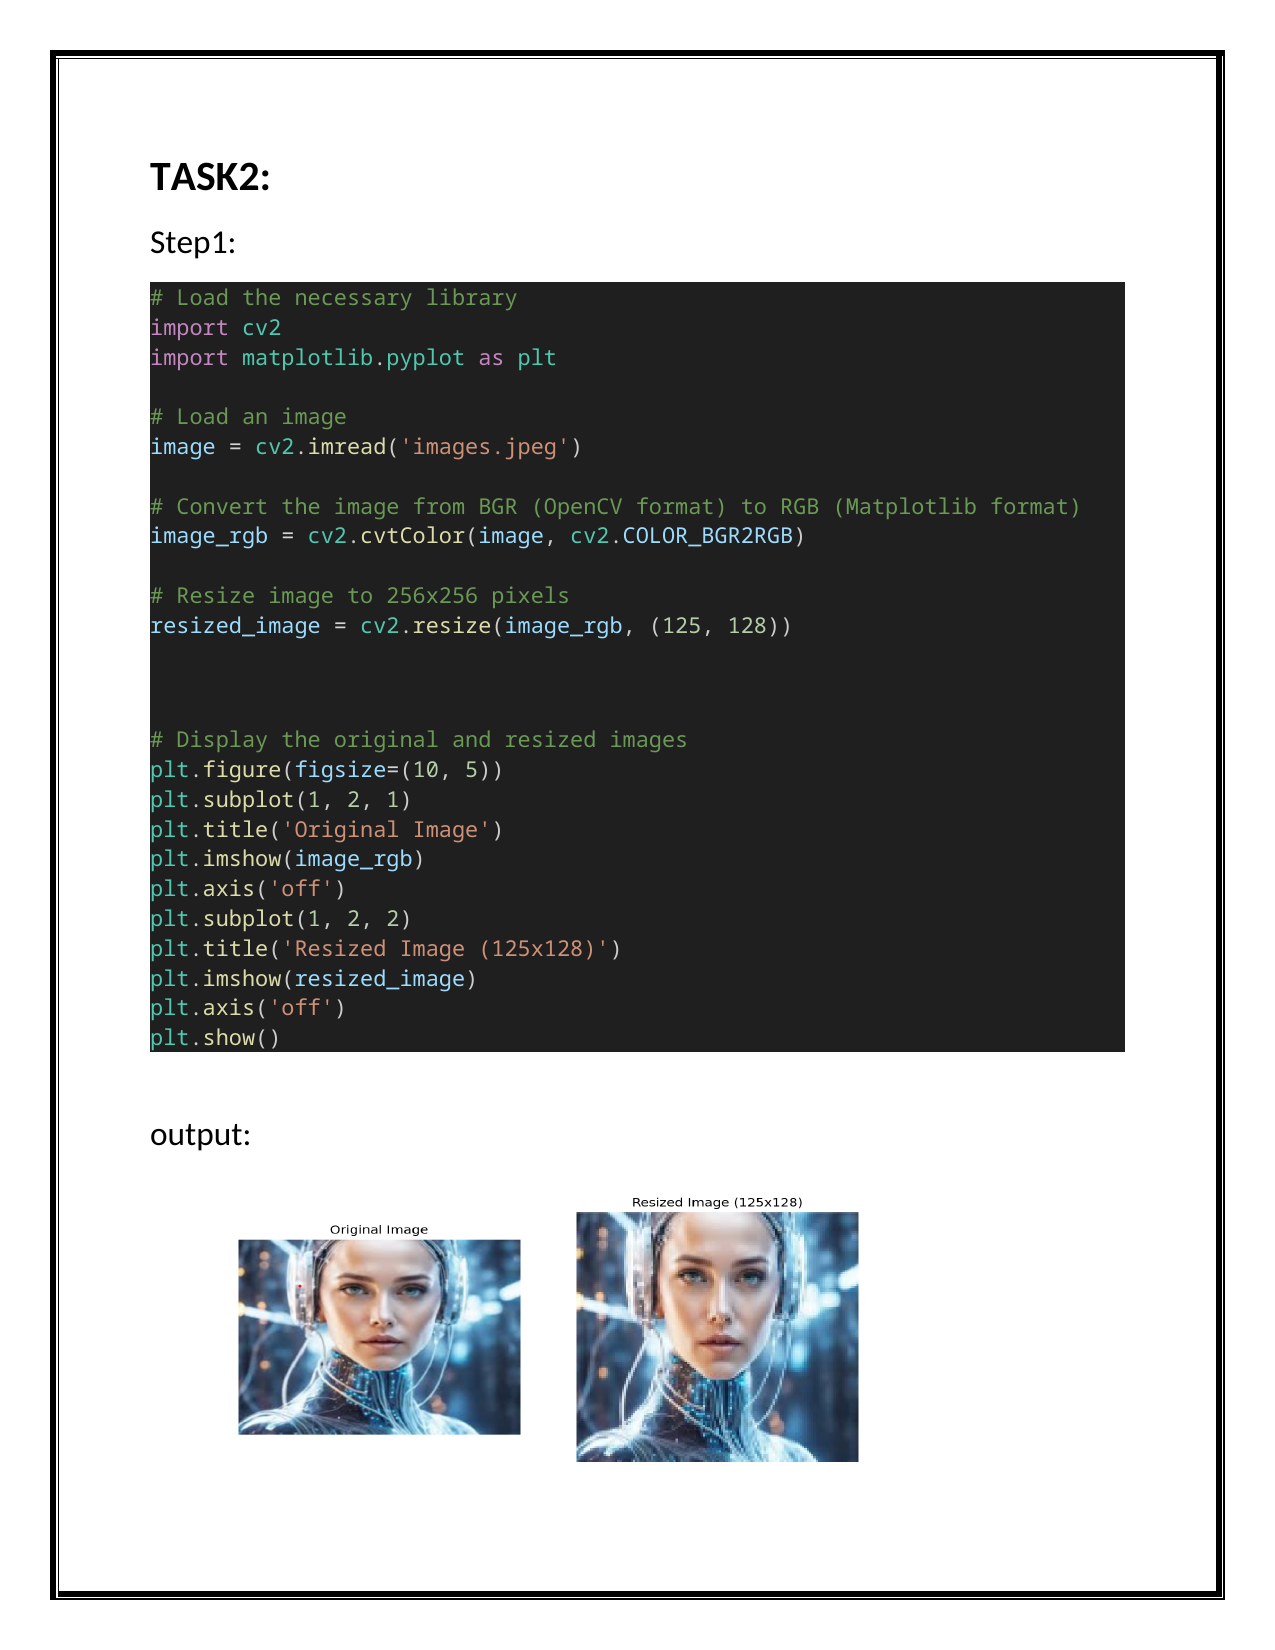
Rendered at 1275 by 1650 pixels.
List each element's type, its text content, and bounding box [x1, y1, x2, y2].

text plt.imshow(image_rgb) [150, 843, 1125, 873]
text TASK2: [150, 150, 1125, 201]
text image_rgb = cv2.cvtColor(image, cv2.COLOR_BGR2RGB) [150, 521, 1125, 550]
text Step1: [150, 222, 1125, 262]
text # Load an image [150, 401, 1125, 431]
text import cv2 [150, 312, 1125, 342]
text # Display the original and resized images [150, 724, 1125, 754]
text # Resize image to 256x256 pixels [150, 580, 1125, 610]
text plt.axis('off') [150, 873, 1125, 903]
text output: [150, 1112, 1125, 1153]
text plt.show() [150, 1022, 1125, 1052]
text plt.title('Original Image') [150, 813, 1125, 843]
picture [150, 1173, 909, 1495]
text # Load the necessary library [150, 282, 1125, 312]
text plt.subplot(1, 2, 2) [150, 903, 1125, 933]
text plt.axis('off') [150, 992, 1125, 1022]
text import matplotlib.pyplot as plt [150, 342, 1125, 372]
text plt.title('Resized Image (125x128)') [150, 933, 1125, 962]
text # Convert the image from BGR (OpenCV format) to RGB (Matplotlib format) [150, 491, 1125, 521]
text resized_image = cv2.resize(image_rgb, (125, 128)) [150, 610, 1125, 640]
text plt.subplot(1, 2, 1) [150, 784, 1125, 813]
text plt.imshow(resized_image) [150, 962, 1125, 992]
text plt.figure(figsize=(10, 5)) [150, 754, 1125, 784]
text image = cv2.imread('images.jpeg') [150, 431, 1125, 461]
